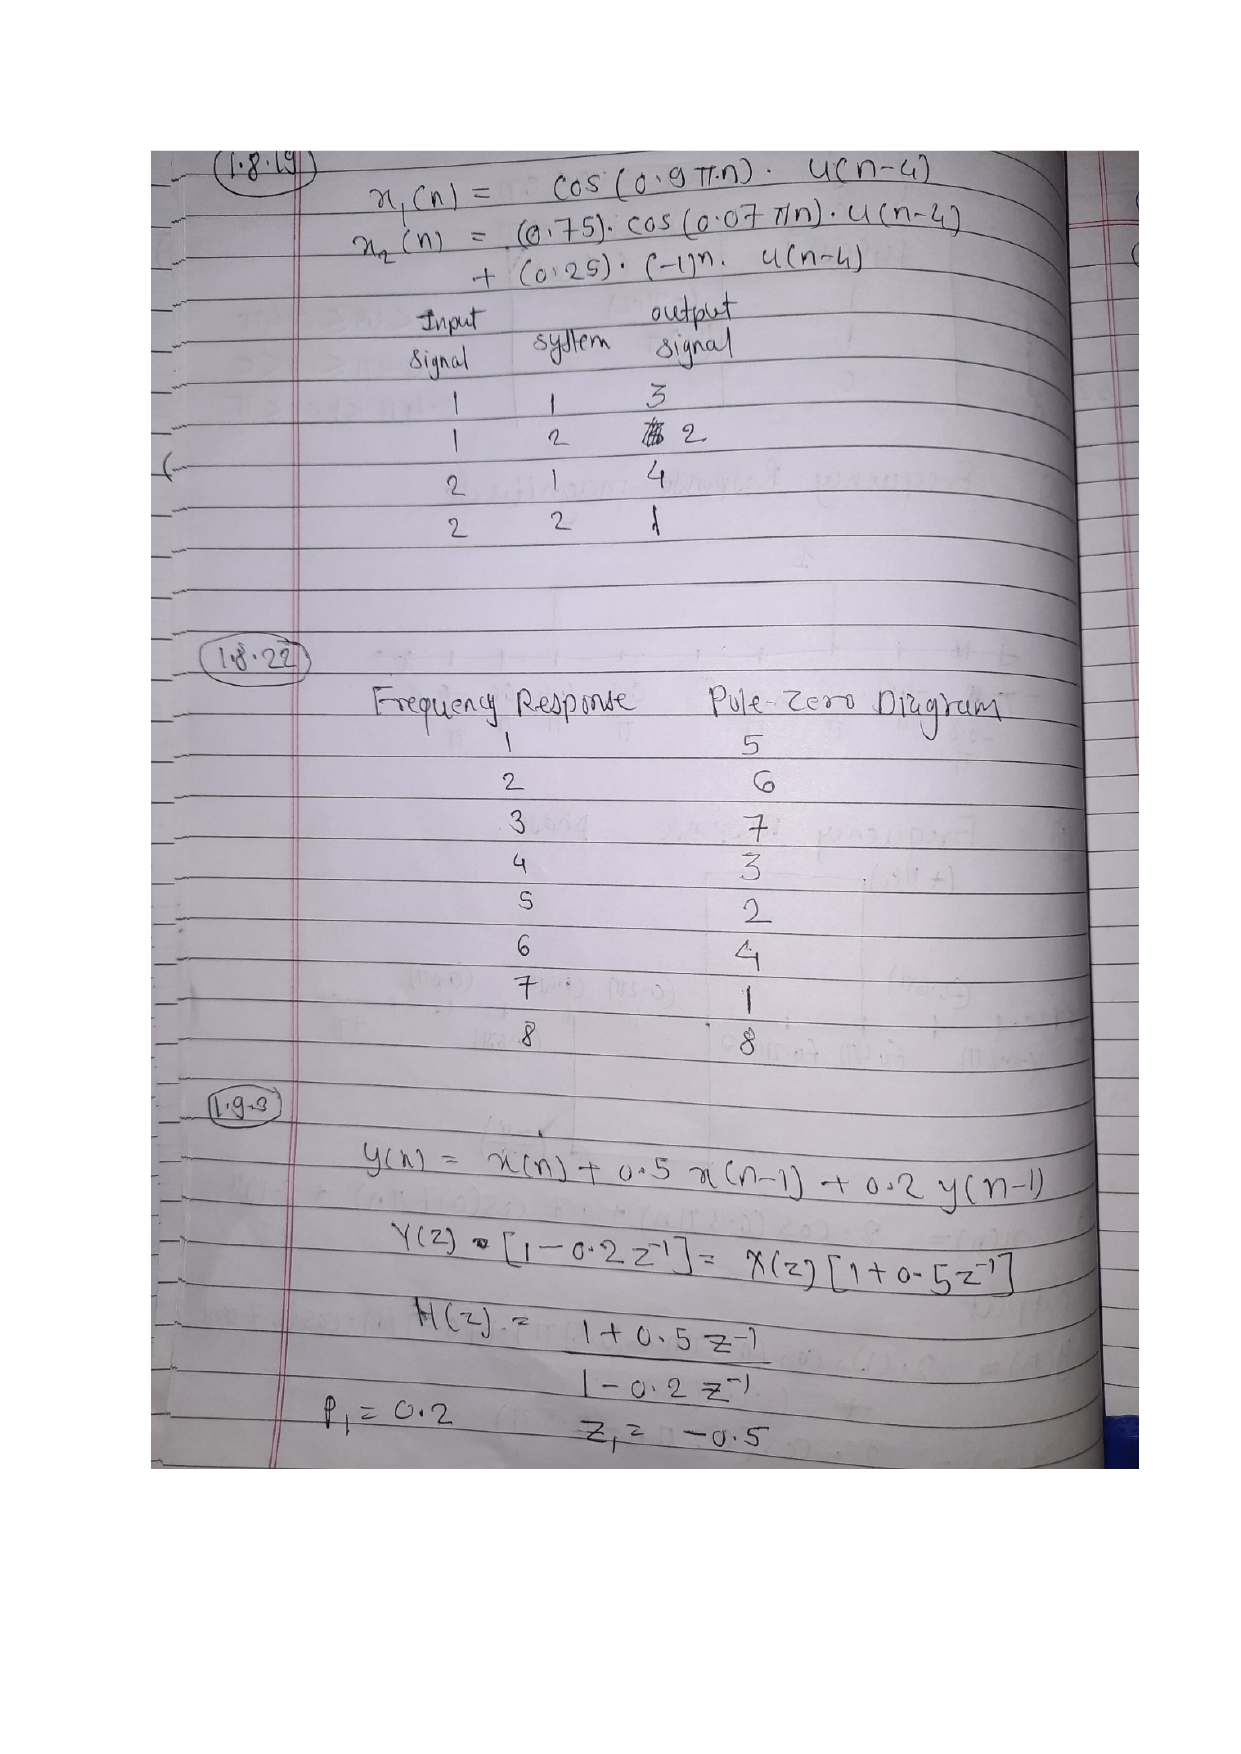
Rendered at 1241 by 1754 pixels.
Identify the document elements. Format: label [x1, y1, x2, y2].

picture [152, 152, 1139, 1467]
